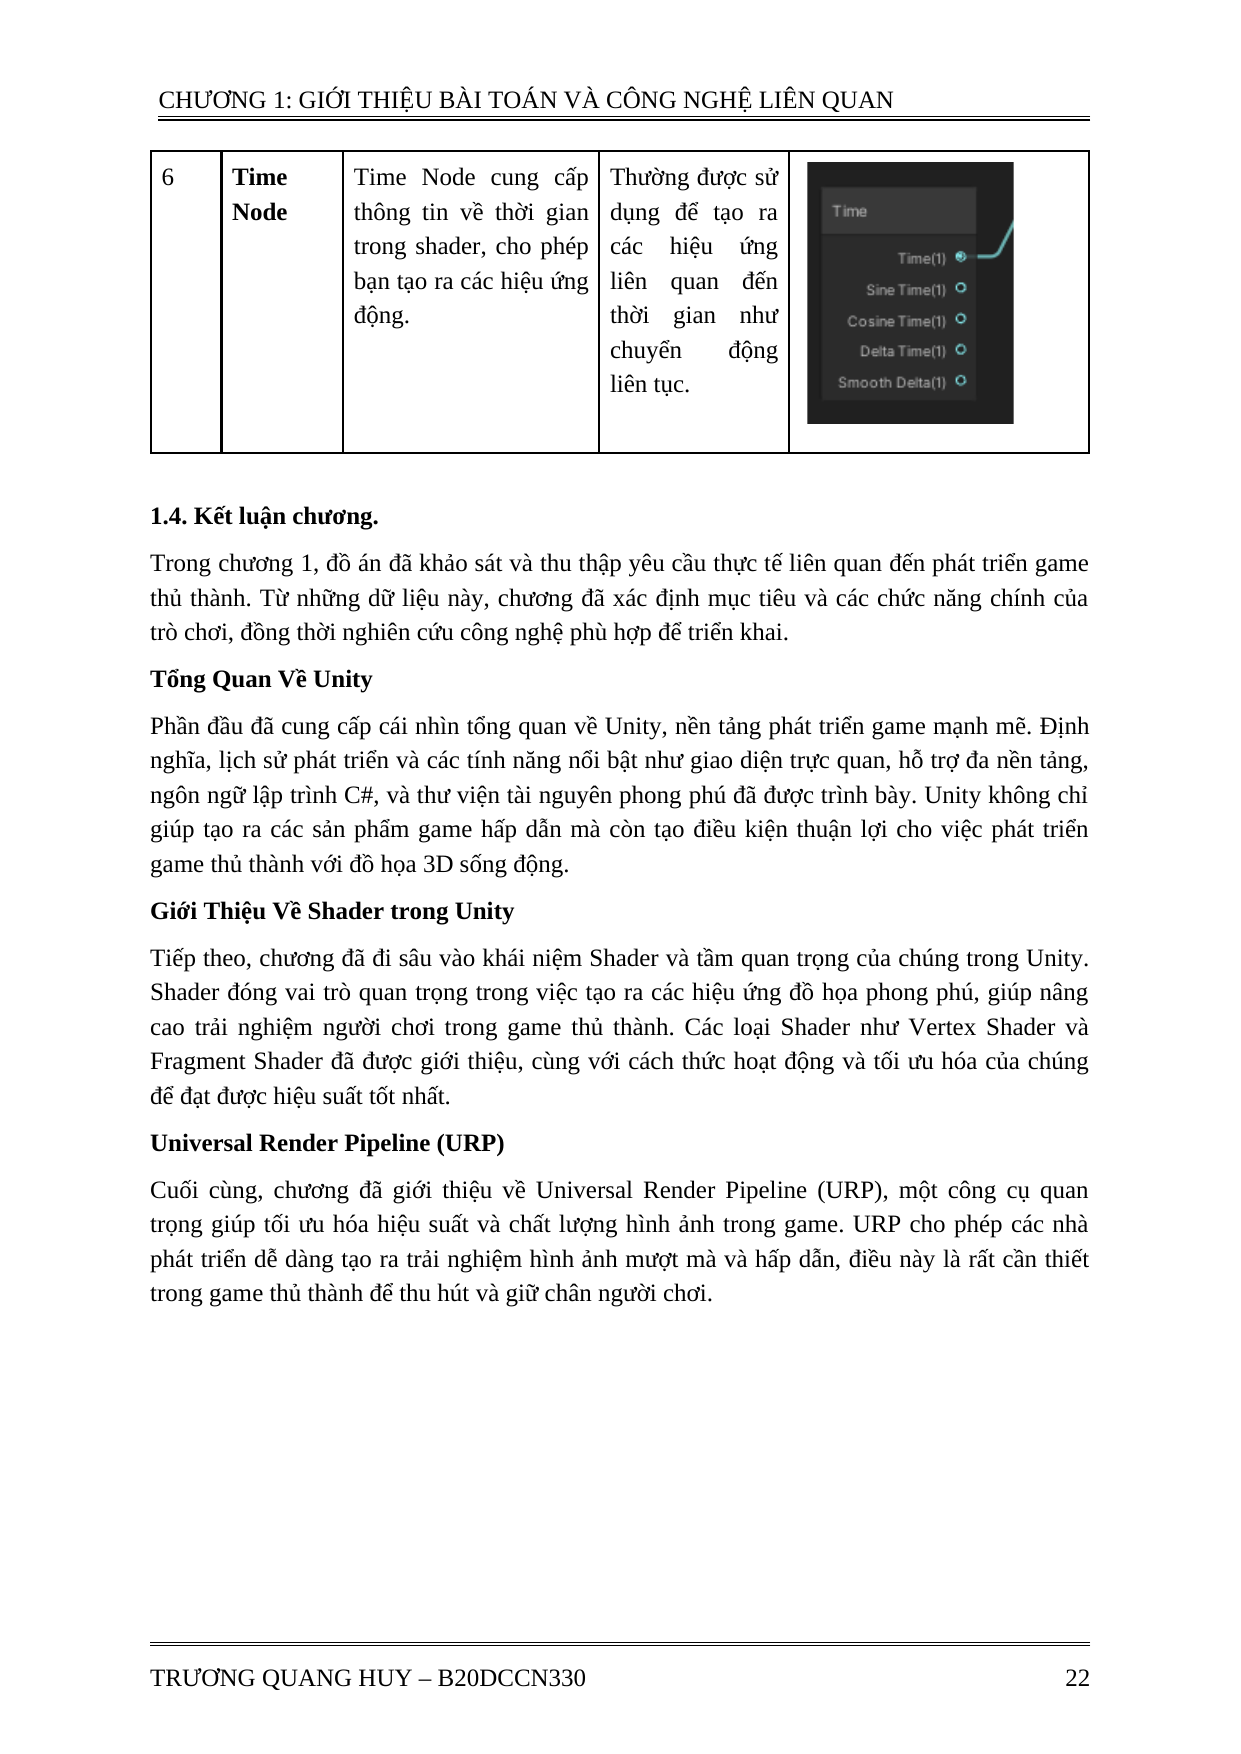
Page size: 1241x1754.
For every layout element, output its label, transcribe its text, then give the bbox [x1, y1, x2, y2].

text Trong chương 1, đồ án đã khảo sát và thu thập yêu cầu thực tế liên quan đến phát triển game thủ thành. Từ những dữ liệu này, chương đã xác định mục tiêu và các chức năng chính của trò chơi, đồng thời nghiên cứu công nghệ phù hợp để triển khai. [150, 548, 1090, 646]
subtitle 1.4. Kết luận chương. [150, 501, 1090, 530]
table_cell [790, 152, 1088, 452]
table_cell Thường được sử dụng để tạo ra các hiệu ứng liên quan đến thời gian như chuyển động liên tục. [600, 152, 788, 452]
text Phần đầu đã cung cấp cái nhìn tổng quan về Unity, nền tảng phát triển game mạnh mẽ. Định nghĩa, lịch sử phát triển và các tính năng nổi bật như giao diện trực quan, hỗ trợ đa nền tảng, ngôn ngữ lập trình C#, và thư viện tài nguyên phong phú đã được trình bày. Unity không chỉ giúp tạo ra các sản phẩm game hấp dẫn mà còn tạo điều kiện thuận lợi cho việc phát triển game thủ thành với đồ họa 3D sống động. [150, 711, 1090, 878]
text Tiếp theo, chương đã đi sâu vào khái niệm Shader và tầm quan trọng của chúng trong Unity. Shader đóng vai trò quan trọng trong việc tạo ra các hiệu ứng đồ họa phong phú, giúp nâng cao trải nghiệm người chơi trong game thủ thành. Các loại Shader như Vertex Shader và Fragment Shader đã được giới thiệu, cùng với cách thức hoạt động và tối ưu hóa của chúng để đạt được hiệu suất tốt nhất. [150, 943, 1090, 1109]
text Universal Render Pipeline (URP) [150, 1128, 1090, 1157]
table_cell 6 [152, 152, 220, 452]
text Cuối cùng, chương đã giới thiệu về Universal Render Pipeline (URP), một công cụ quan trọng giúp tối ưu hóa hiệu suất và chất lượng hình ảnh trong game. URP cho phép các nhà phát triển dễ dàng tạo ra trải nghiệm hình ảnh mượt mà và hấp dẫn, điều này là rất cần thiết trong game thủ thành để thu hút và giữ chân người chơi. [150, 1175, 1090, 1307]
text Tổng Quan Về Unity [150, 664, 1090, 693]
table_cell Time Node [223, 152, 342, 452]
table_cell Time Node cung cấp thông tin về thời gian trong shader, cho phép bạn tạo ra các hiệu ứng động. [344, 152, 598, 452]
text Giới Thiệu Về Shader trong Unity [150, 896, 1090, 925]
picture [807, 162, 1014, 424]
